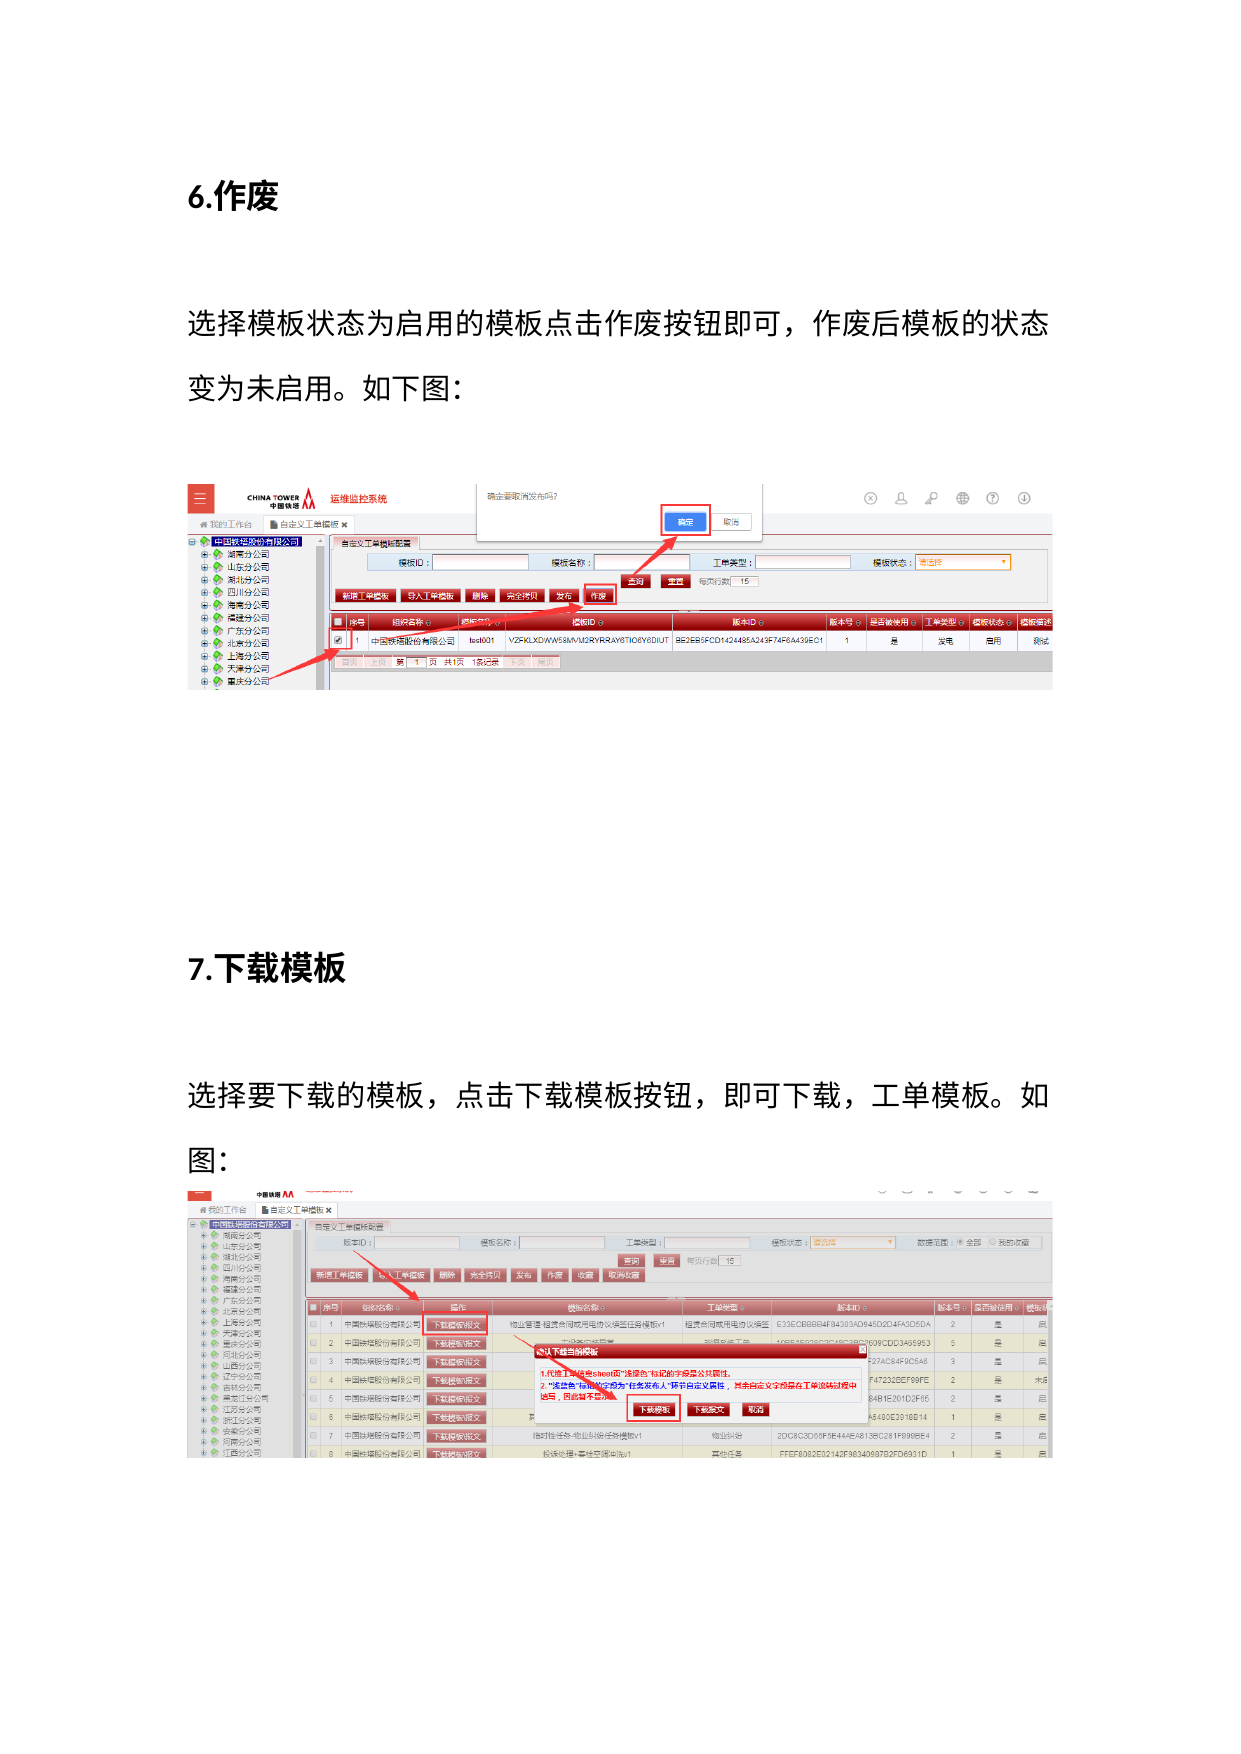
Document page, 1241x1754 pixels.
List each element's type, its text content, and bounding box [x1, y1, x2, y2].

picture [187, 1191, 1053, 1458]
text 选择要下载的模板，点击下载模板按钮，即可下载，工单模板。如图： [187, 1061, 1053, 1191]
picture [187, 484, 1053, 690]
subtitle 7.下载模板 [187, 934, 1053, 999]
subtitle 6.作废 [187, 162, 1053, 227]
text 选择模板状态为启用的模板点击作废按钮即可，作废后模板的状态变为未启用。如下图： [187, 289, 1053, 419]
